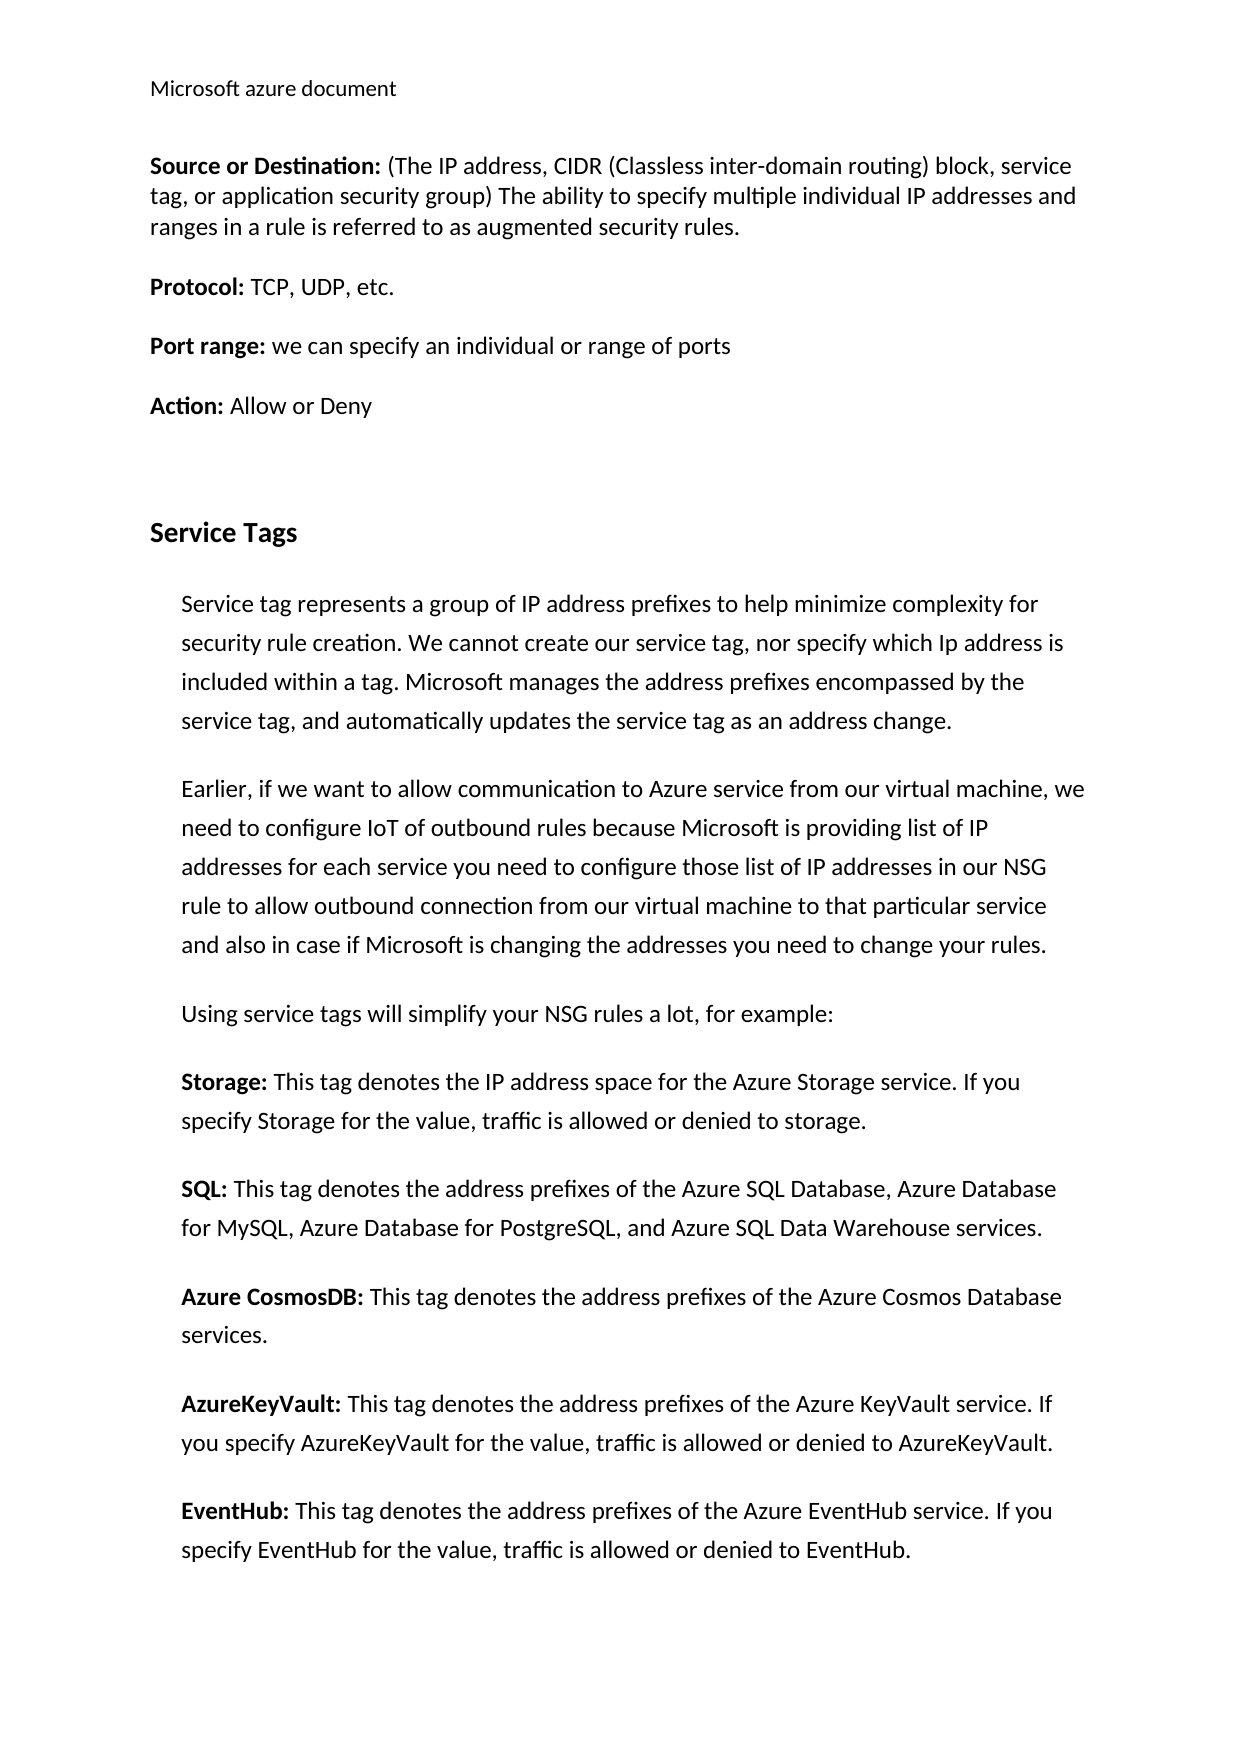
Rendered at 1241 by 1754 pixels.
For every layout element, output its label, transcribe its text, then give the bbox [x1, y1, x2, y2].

text Earlier, if we want to allow communication to Azure service from our virtual machine, we need to configure IoT of outbound rules because Microsoft is providing list of IP addresses for each service you need to configure those list of IP addresses in our NSG rule to allow outbound connection from our virtual machine to that particular service and also in case if Microsoft is changing the addresses you need to change your rules. [181, 765, 1090, 960]
text Source or Destination: (The IP address, CIDR (Classless inter-domain routing) block, service tag, or application security group) The ability to specify multiple individual IP addresses and ranges in a rule is referred to as augmented security rules. [150, 150, 1090, 242]
text Port range: we can specify an individual or range of ports [150, 330, 1090, 361]
text Service tag represents a group of IP address prefixes to help minimize complexity for security rule creation. We cannot create our service tag, nor specify which Ip address is included within a tag. Microsoft manages the address prefixes encompassed by the service tag, and automatically updates the service tag as an address change. [181, 579, 1090, 736]
text AzureKeyVault: This tag denotes the address prefixes of the Azure KeyVault service. If you specify AzureKeyVault for the value, traffic is allowed or denied to AzureKeyVault. [181, 1379, 1090, 1457]
text Azure CosmosDB: This tag denotes the address prefixes of the Azure Cosmos Database services. [181, 1272, 1090, 1350]
text Protocol: TCP, UDP, etc. [150, 271, 1090, 301]
text Action: Allow or Deny [150, 390, 1090, 421]
text Storage: This tag denotes the IP address space for the Azure Storage service. If you specify Storage for the value, traffic is allowed or denied to storage. [181, 1057, 1090, 1136]
text SQL: This tag denotes the address prefixes of the Azure SQL Database, Azure Database for MySQL, Azure Database for PostgreSQL, and Azure SQL Data Warehouse services. [181, 1165, 1090, 1243]
text Service Tags [150, 514, 1090, 550]
text Using service tags will simplify your NSG rules a lot, for example: [181, 989, 1090, 1028]
text EventHub: This tag denotes the address prefixes of the Azure EventHub service. If you specify EventHub for the value, traffic is allowed or denied to EventHub. [181, 1487, 1090, 1565]
